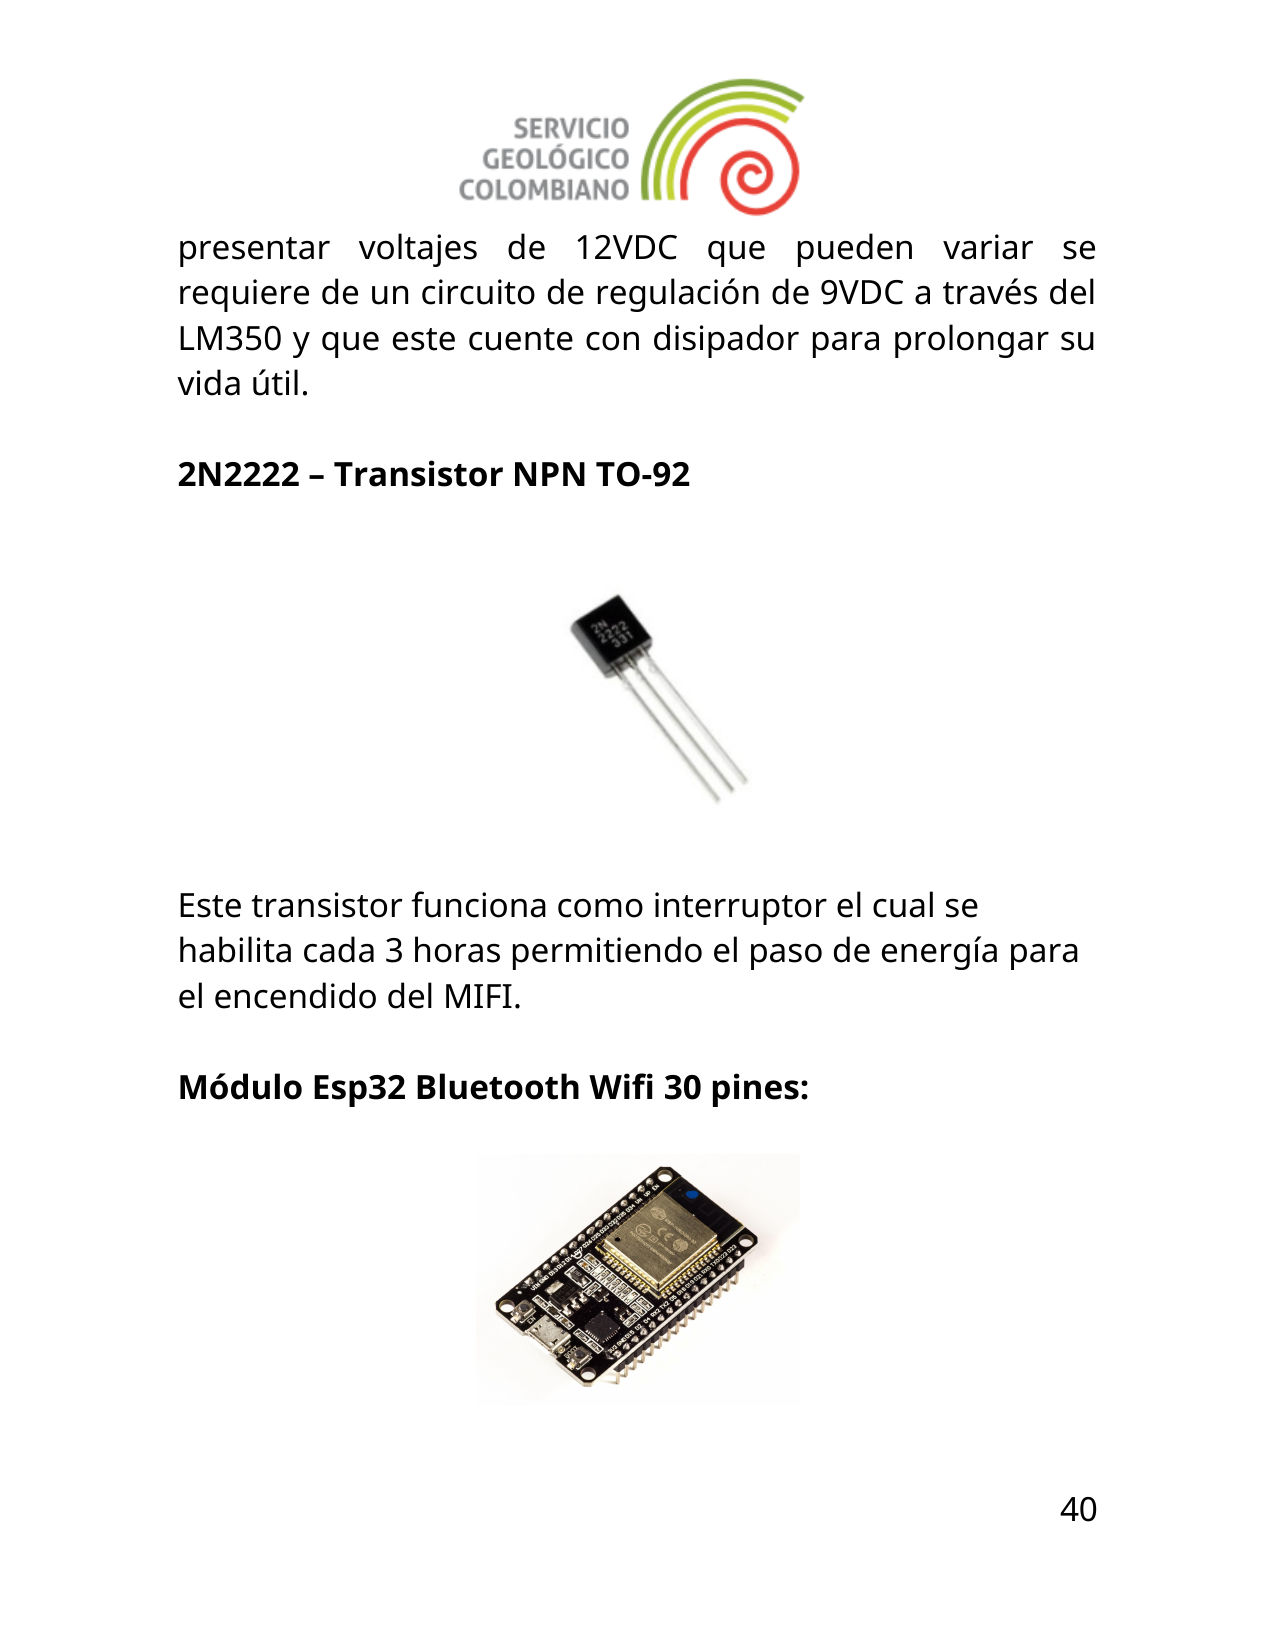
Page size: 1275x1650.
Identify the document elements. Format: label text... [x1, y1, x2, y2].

picture [452, 73, 823, 224]
text Este transistor funciona como interruptor el cual se habilita cada 3 horas permitiendo el paso de energía para el encendido del MIFI. [177, 882, 1098, 1018]
text 2N2222 – Transistor NPN TO-92 [177, 451, 1098, 496]
picture [475, 1154, 800, 1406]
text Módulo Esp32 Bluetooth Wifi 30 pines: [177, 1063, 1098, 1109]
picture [457, 496, 818, 837]
